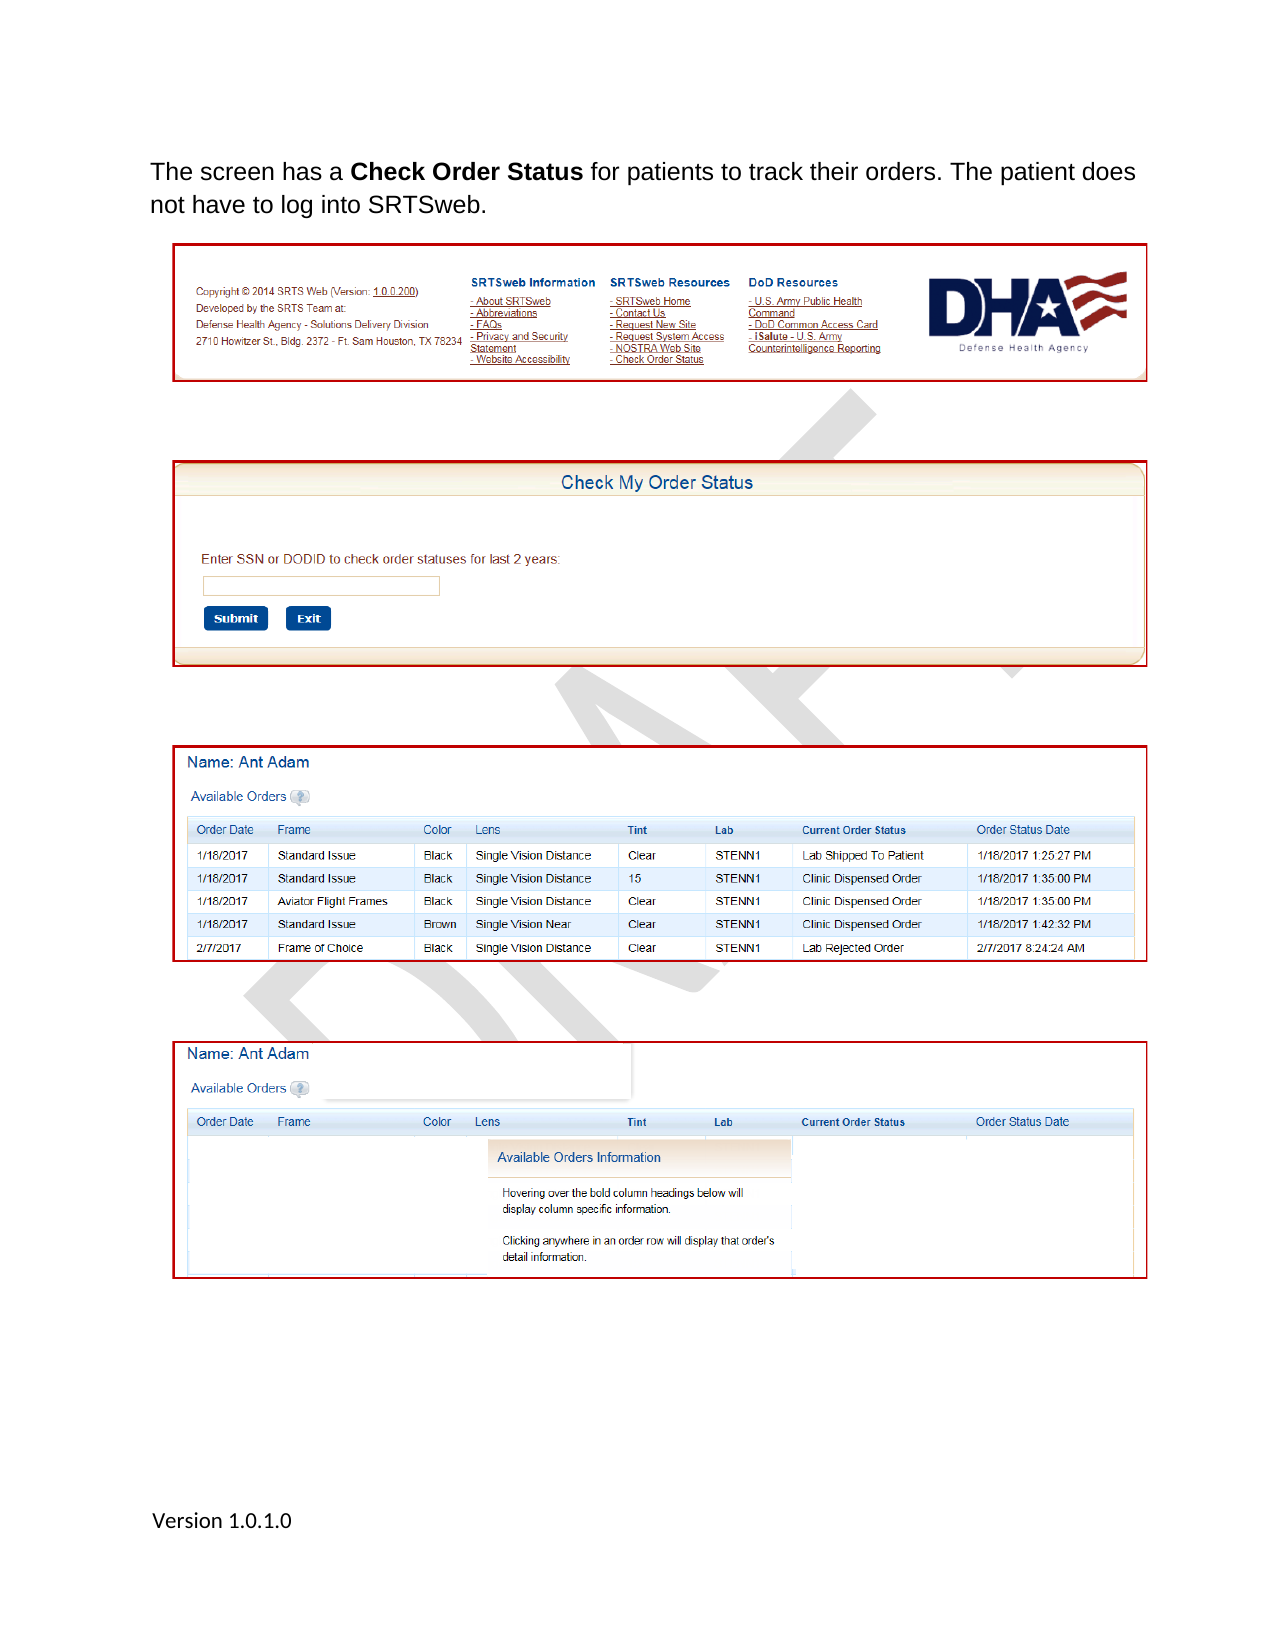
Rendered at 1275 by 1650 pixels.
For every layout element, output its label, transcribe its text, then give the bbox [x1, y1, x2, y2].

picture [172, 243, 1148, 382]
picture [172, 460, 1148, 667]
picture [172, 1041, 1148, 1279]
text The screen has a Check Order Status for patients to track their orders. The patient does not have to log into SRTSweb. [150, 157, 1170, 219]
picture [172, 745, 1148, 962]
